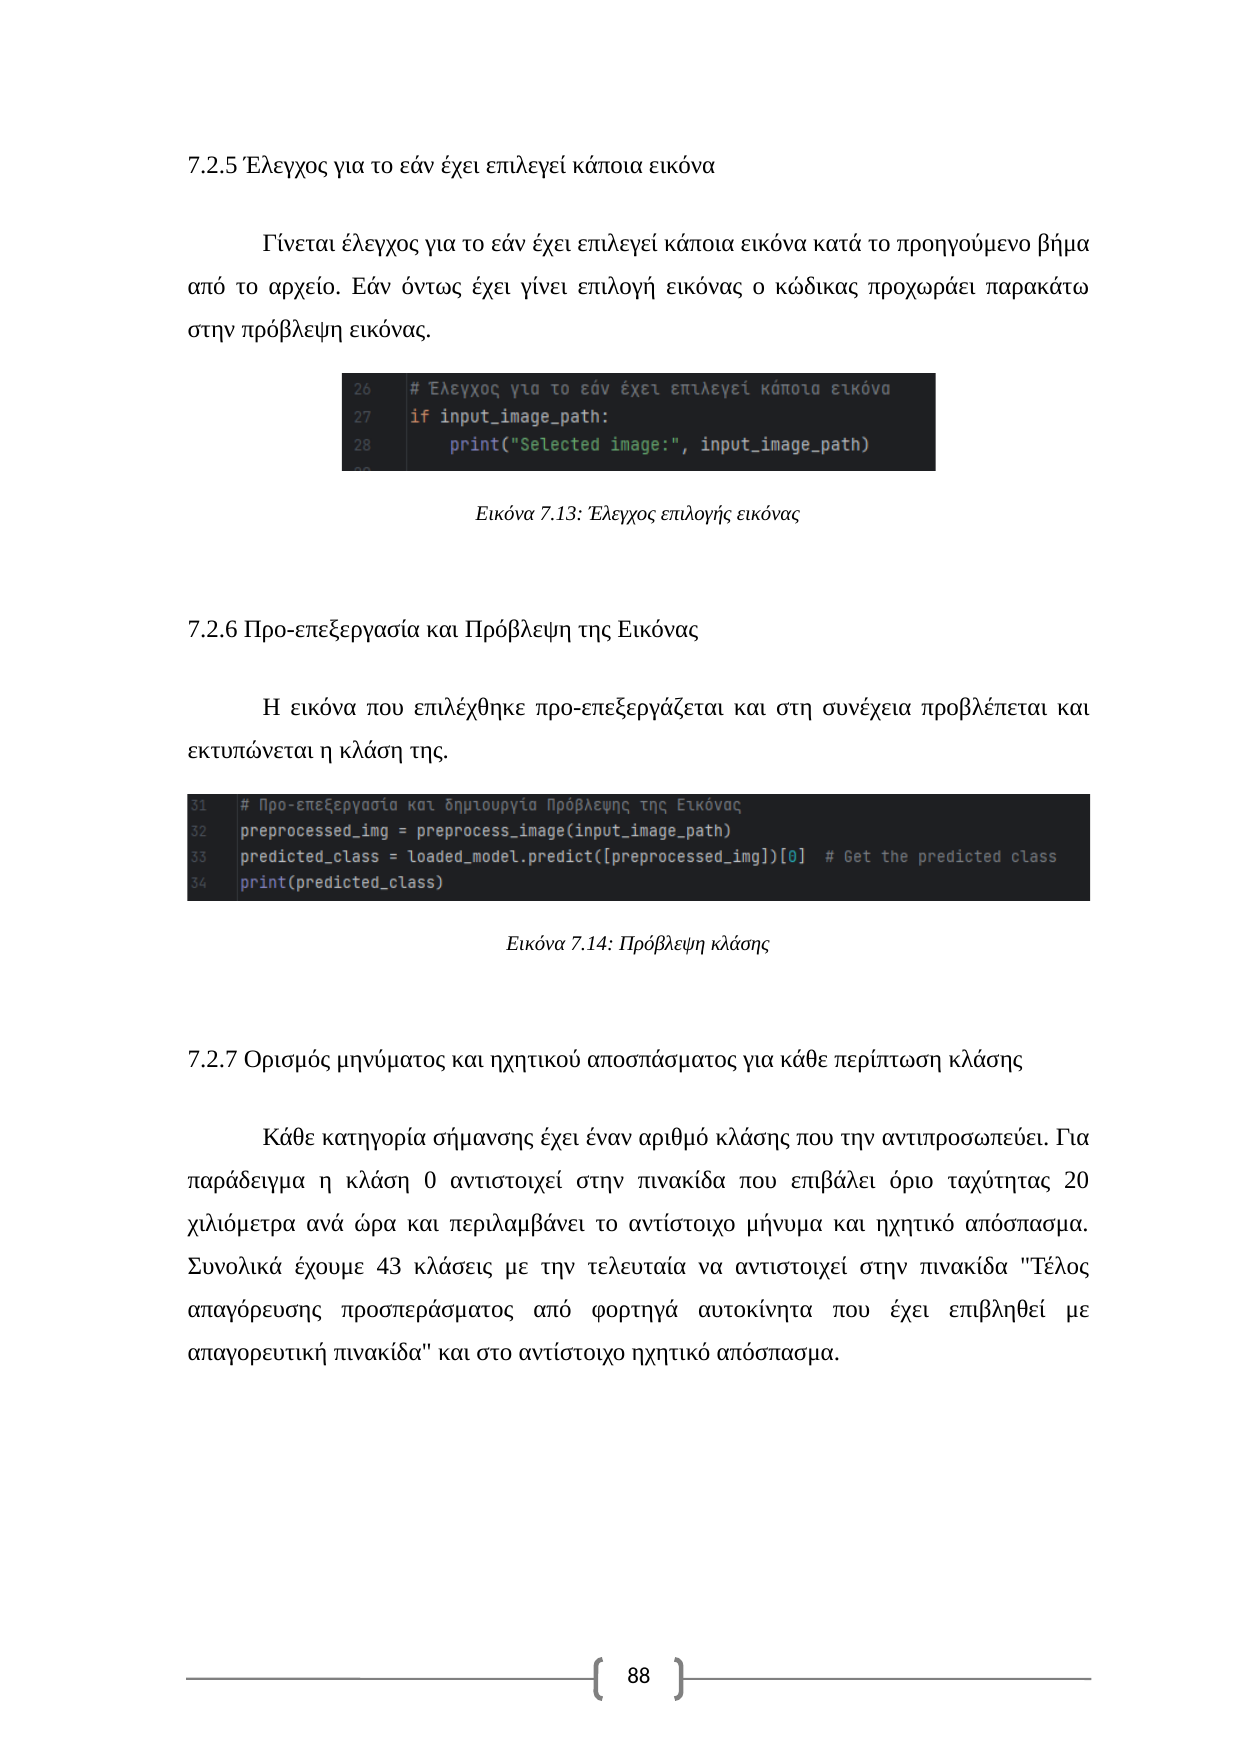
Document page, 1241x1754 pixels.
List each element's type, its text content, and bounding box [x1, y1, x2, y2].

picture [341, 373, 936, 471]
subtitle 7.2.6 Προ-επεξεργασία και Πρόβλεψη της Εικόνας [187, 614, 1090, 643]
subtitle 7.2.5 Έλεγχος για το εάν έχει επιλεγεί κάποια εικόνα [187, 150, 1090, 179]
picture [187, 794, 1091, 901]
subtitle 7.2.7 Ορισμός μηνύματος και ηχητικού αποσπάσματος για κάθε περίπτωση κλάσης [187, 1044, 1090, 1073]
text Η εικόνα που επιλέχθηκε προ-επεξεργάζεται και στη συνέχεια προβλέπεται και εκτυπώνεται η κλάση της. [187, 692, 1090, 764]
text Κάθε κατηγορία σήμανσης έχει έναν αριθμό κλάσης που την αντιπροσωπεύει. Για παράδειγμα η κλάση 0 αντιστοιχεί στην πινακίδα που επιβάλει όριο ταχύτητας 20 χιλιόμετρα ανά ώρα και περιλαμβάνει το αντίστοιχο μήνυμα και ηχητικό απόσπασμα. Συνολικά έχουμε 43 κλάσεις με την τελευταία να αντιστοιχεί στην πινακίδα "Τέλος απαγόρευσης προσπεράσματος από φορτηγά αυτοκίνητα που έχει επιβληθεί με απαγορευτική πινακίδα" και στο αντίστοιχο ηχητικό απόσπασμα. [187, 1122, 1090, 1366]
text Γίνεται έλεγχος για το εάν έχει επιλεγεί κάποια εικόνα κατά το προηγούμενο βήμα από το αρχείο. Εάν όντως έχει γίνει επιλογή εικόνας ο κώδικας προχωράει παρακάτω στην πρόβλεψη εικόνας. [187, 228, 1090, 343]
